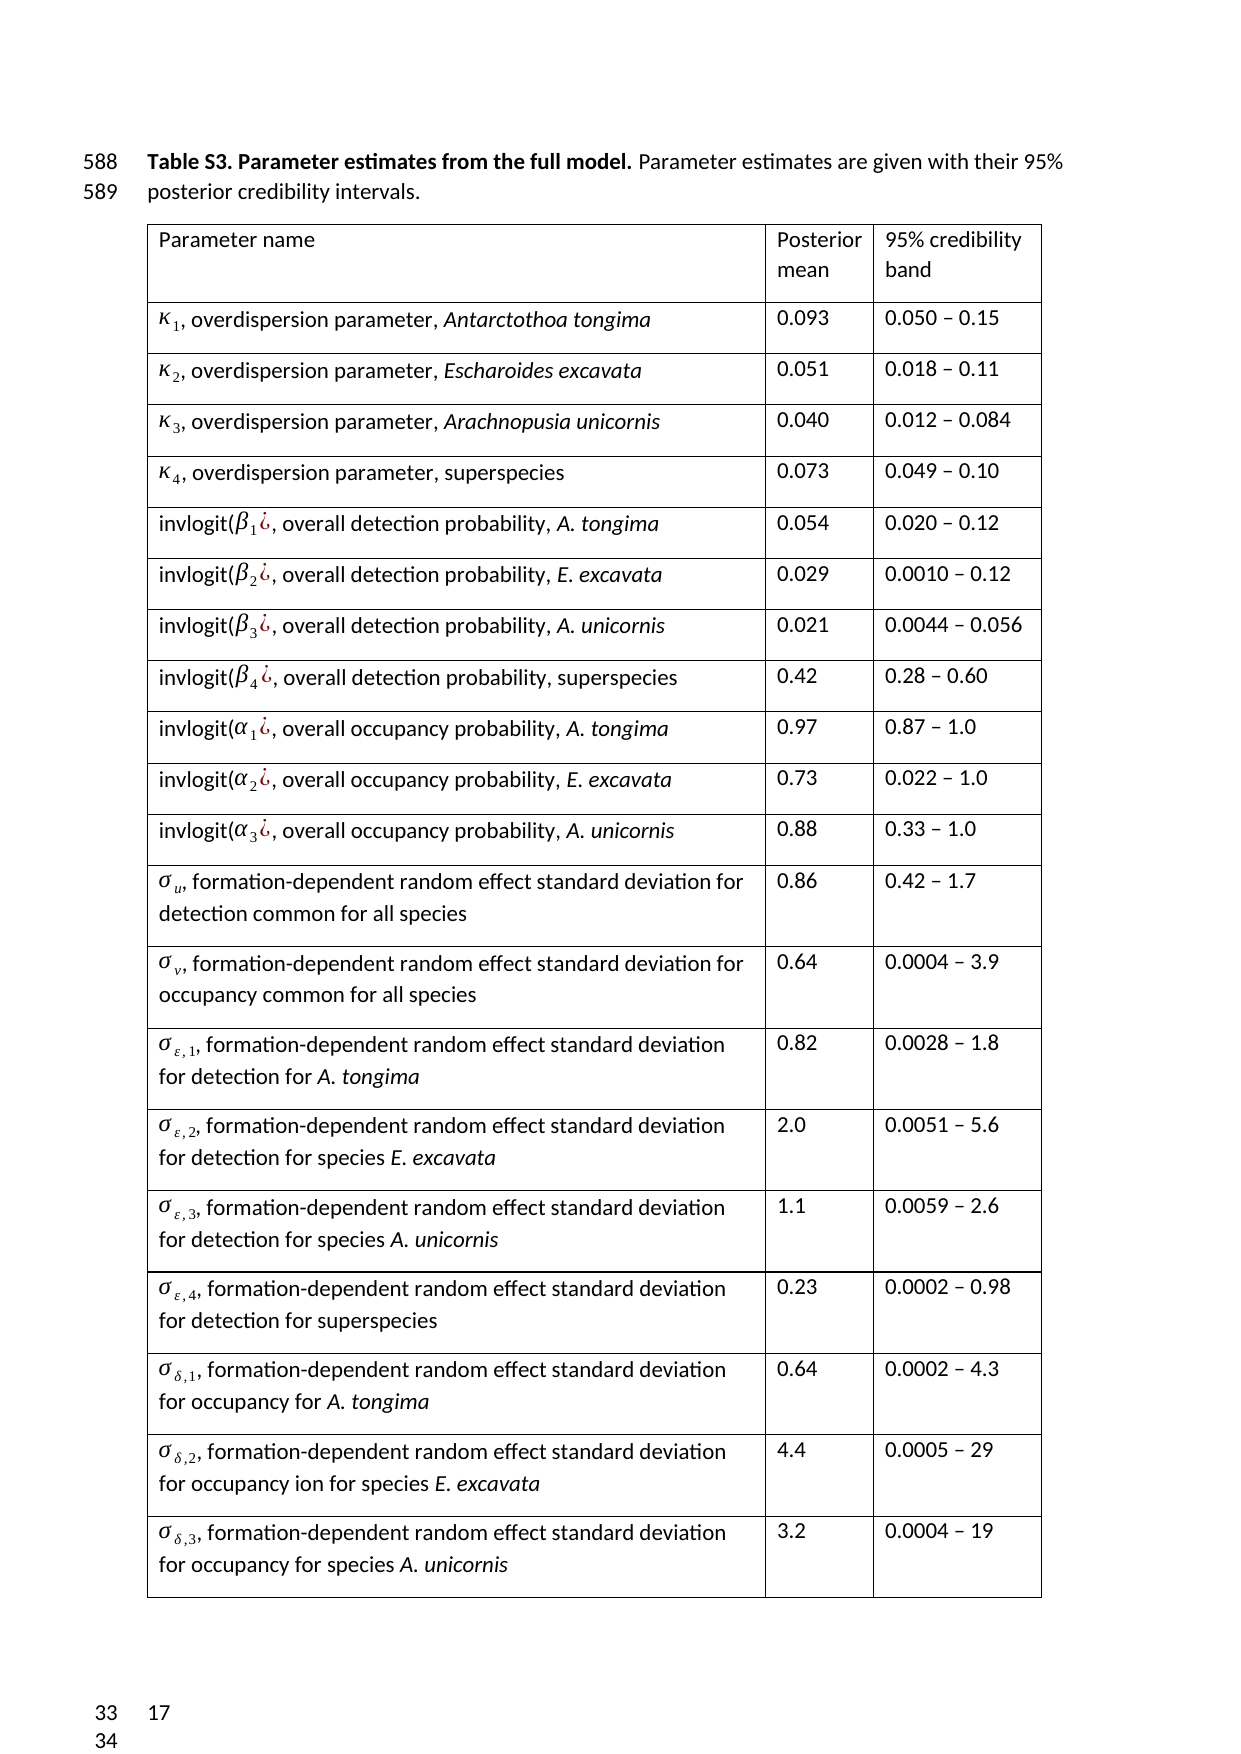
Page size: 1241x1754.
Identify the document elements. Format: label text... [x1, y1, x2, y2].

table_cell 0.0051 – 5.6 [874, 1110, 1041, 1190]
table_cell 0.050 – 0.15 [874, 303, 1041, 353]
table_cell 0.093 [766, 303, 873, 353]
table_cell 0.97 [766, 712, 873, 762]
table_cell 0.73 [766, 764, 873, 813]
table_cell invlogit(, overall occupancy probability, A. unicornis [148, 815, 765, 865]
table_cell 0.87 – 1.0 [874, 712, 1041, 762]
table_cell 0.88 [766, 815, 873, 865]
table_cell 0.054 [766, 508, 873, 558]
table_cell invlogit(, overall detection probability, E. excavata [148, 559, 765, 609]
table_cell , formation-dependent random effect standard deviation for occupancy ion for species E. excavata [148, 1435, 765, 1516]
table_cell 0.018 – 0.11 [874, 354, 1041, 404]
table_cell 0.0002 – 4.3 [874, 1354, 1041, 1434]
table_cell , formation-dependent random effect standard deviation for occupancy common for all species [148, 947, 765, 1027]
table_cell 0.073 [766, 457, 873, 507]
table_cell , formation-dependent random effect standard deviation for occupancy for A. tongima [148, 1354, 765, 1434]
table_cell 0.051 [766, 354, 873, 404]
table_cell 1.1 [766, 1191, 873, 1271]
table_cell 0.022 – 1.0 [874, 764, 1041, 813]
table_cell 0.23 [766, 1273, 873, 1353]
table_cell 0.0028 – 1.8 [874, 1029, 1041, 1109]
table_cell 0.64 [766, 1354, 873, 1434]
table_cell 0.28 – 0.60 [874, 661, 1041, 711]
table_cell 0.029 [766, 559, 873, 609]
table_header Posterior mean [766, 225, 873, 302]
table_cell 0.0010 – 0.12 [874, 559, 1041, 609]
table_cell invlogit(, overall detection probability, superspecies [148, 661, 765, 711]
table_cell 0.049 – 0.10 [874, 457, 1041, 507]
table_cell 0.0059 – 2.6 [874, 1191, 1041, 1271]
table_cell , formation-dependent random effect standard deviation for detection for A. tongima [148, 1029, 765, 1109]
table_cell , overdispersion parameter, Escharoides excavata [148, 354, 765, 404]
table_cell 0.42 – 1.7 [874, 866, 1041, 946]
table_cell 2.0 [766, 1110, 873, 1190]
table_cell invlogit(, overall detection probability, A. tongima [148, 508, 765, 558]
table_cell 0.020 – 0.12 [874, 508, 1041, 558]
table_cell 0.0044 – 0.056 [874, 610, 1041, 660]
table_cell , formation-dependent random effect standard deviation for occupancy for species A. unicornis [148, 1517, 765, 1597]
table_cell , overdispersion parameter, Arachnopusia unicornis [148, 405, 765, 456]
table_cell 0.86 [766, 866, 873, 946]
table_cell 0.42 [766, 661, 873, 711]
table_cell 0.021 [766, 610, 873, 660]
table_cell 0.0002 – 0.98 [874, 1273, 1041, 1353]
table_cell invlogit(, overall occupancy probability, E. excavata [148, 764, 765, 813]
table_cell invlogit(, overall detection probability, A. unicornis [148, 610, 765, 660]
table_cell , formation-dependent random effect standard deviation for detection for species A. unicornis [148, 1191, 765, 1271]
table_cell , formation-dependent random effect standard deviation for detection for species E. excavata [148, 1110, 765, 1190]
table_cell 0.012 – 0.084 [874, 405, 1041, 456]
table_cell 0.0004 – 3.9 [874, 947, 1041, 1027]
table_cell , formation-dependent random effect standard deviation for detection for superspecies [148, 1273, 765, 1353]
table_cell 0.040 [766, 405, 873, 456]
table_cell 0.0004 – 19 [874, 1517, 1041, 1597]
table_cell , formation-dependent random effect standard deviation for detection common for all species [148, 866, 765, 946]
table_cell 0.33 – 1.0 [874, 815, 1041, 865]
table_header 95% credibility band [874, 225, 1041, 302]
table_cell , overdispersion parameter, superspecies [148, 457, 765, 507]
table_cell 3.2 [766, 1517, 873, 1597]
table_header Parameter name [148, 225, 765, 302]
table_cell 4.4 [766, 1435, 873, 1516]
table_cell invlogit(, overall occupancy probability, A. tongima [148, 712, 765, 762]
table_cell 0.0005 – 29 [874, 1435, 1041, 1516]
table_cell , overdispersion parameter, Antarctothoa tongima [148, 303, 765, 353]
table_cell 0.64 [766, 947, 873, 1027]
text Table S3. Parameter estimates from the full model. Parameter estimates are given with their 95% posterior credibility intervals. [147, 147, 1093, 205]
table_cell 0.82 [766, 1029, 873, 1109]
